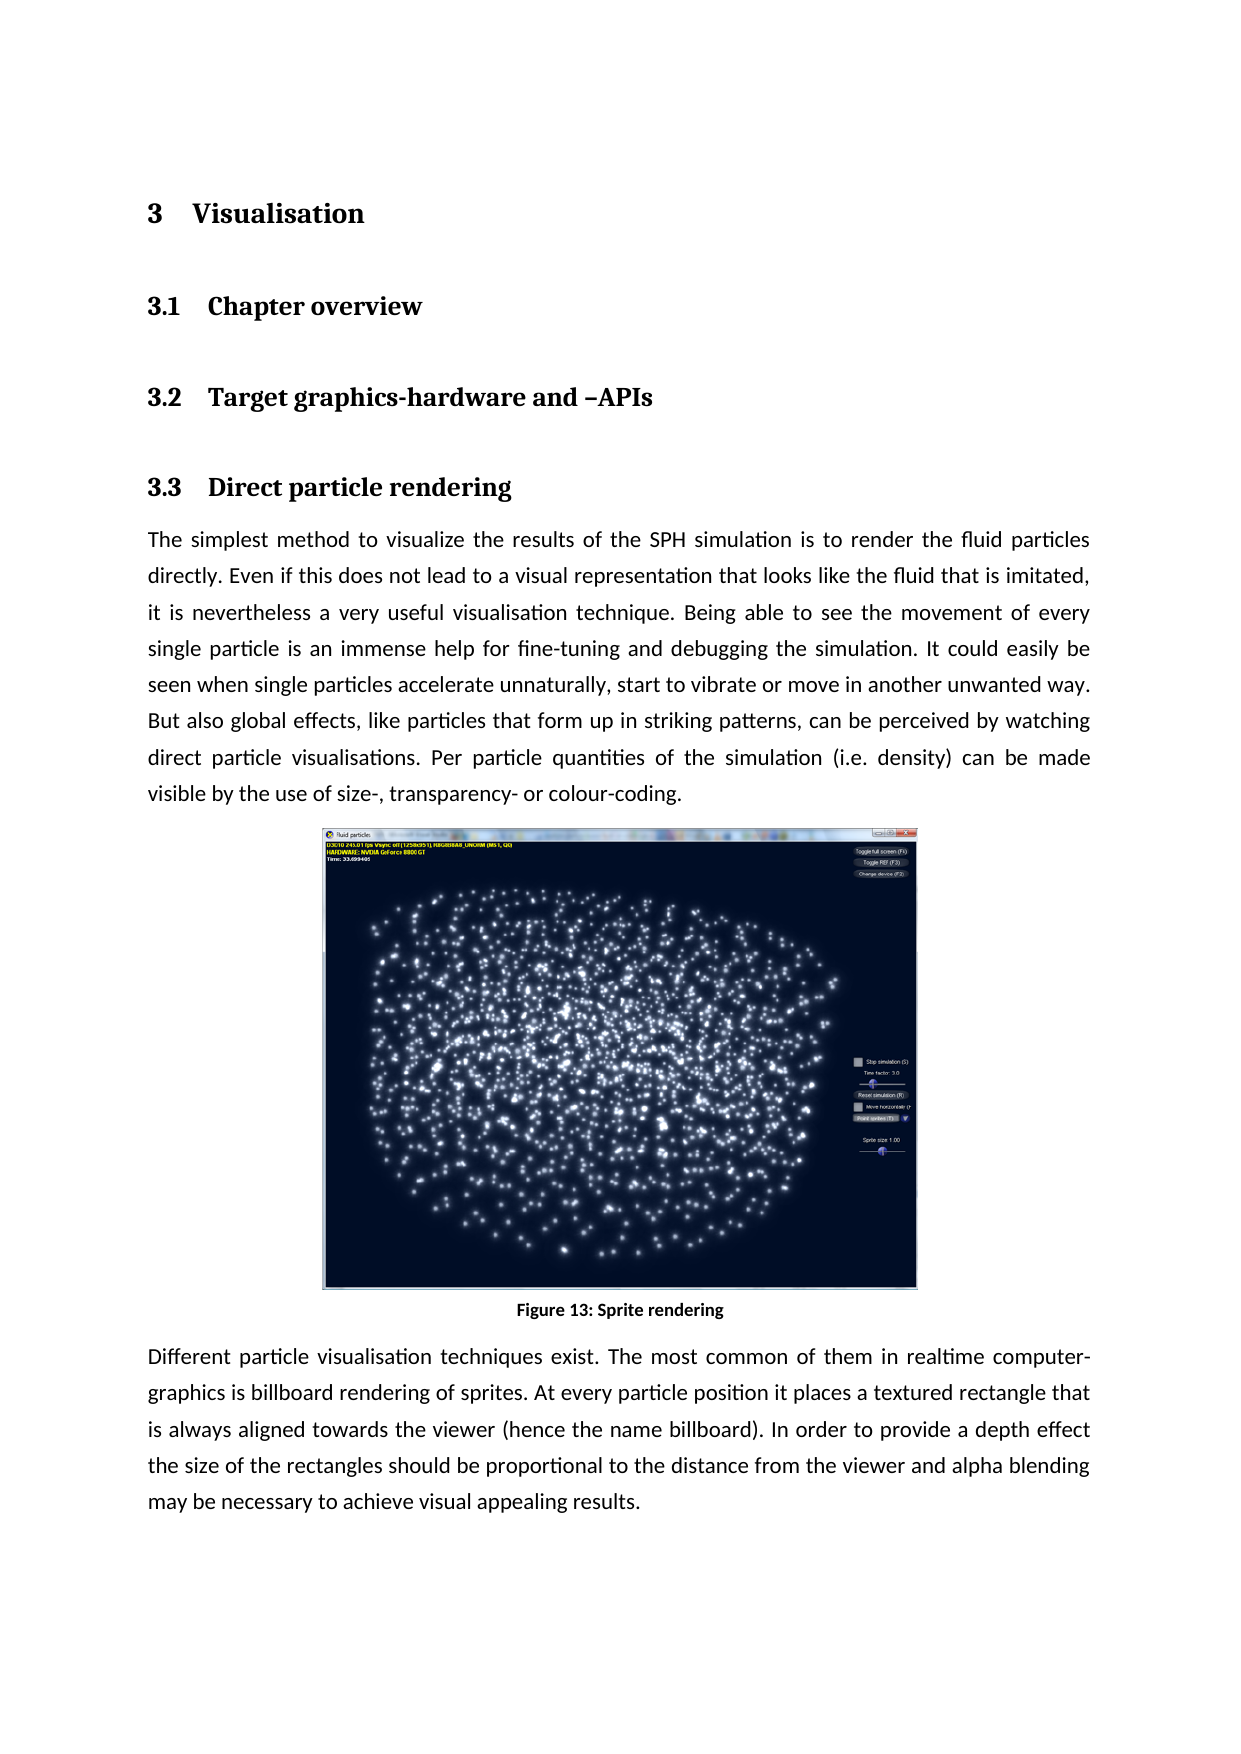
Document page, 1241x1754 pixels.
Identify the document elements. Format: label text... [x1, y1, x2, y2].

subtitle Direct particle rendering [148, 472, 1093, 503]
subtitle Chapter overview [148, 291, 1093, 322]
text The simplest method to visualize the results of the SPH simulation is to render the fluid particles directly. Even if this does not lead to a visual representation that looks like the fluid that is imitated, it is nevertheless a very useful visualisation technique. Being able to see the movement of every single particle is an immense help for fine-tuning and debugging the simulation. It could easily be seen when single particles accelerate unnaturally, start to vibrate or move in another unwanted way. But also global effects, like particles that form up in striking patterns, can be perceived by watching direct particle visualisations. Per particle quantities of the simulation (i.e. density) can be made visible by the use of size-, transparency- or colour-coding. [148, 525, 1093, 807]
picture [322, 828, 918, 1290]
text Different particle visualisation techniques exist. The most common of them in realtime computer-graphics is billboard rendering of sprites. At every particle position it places a textured rectangle that is always aligned towards the viewer (hence the name billboard). In order to provide a depth effect the size of the rectangles should be proportional to the distance from the viewer and alpha blending may be necessary to achieve visual appealing results. [148, 1342, 1093, 1515]
text Figure 13: Sprite rendering [148, 1298, 1093, 1321]
subtitle Target graphics-hardware and –APIs [148, 382, 1093, 413]
subtitle Visualisation [148, 198, 1093, 231]
